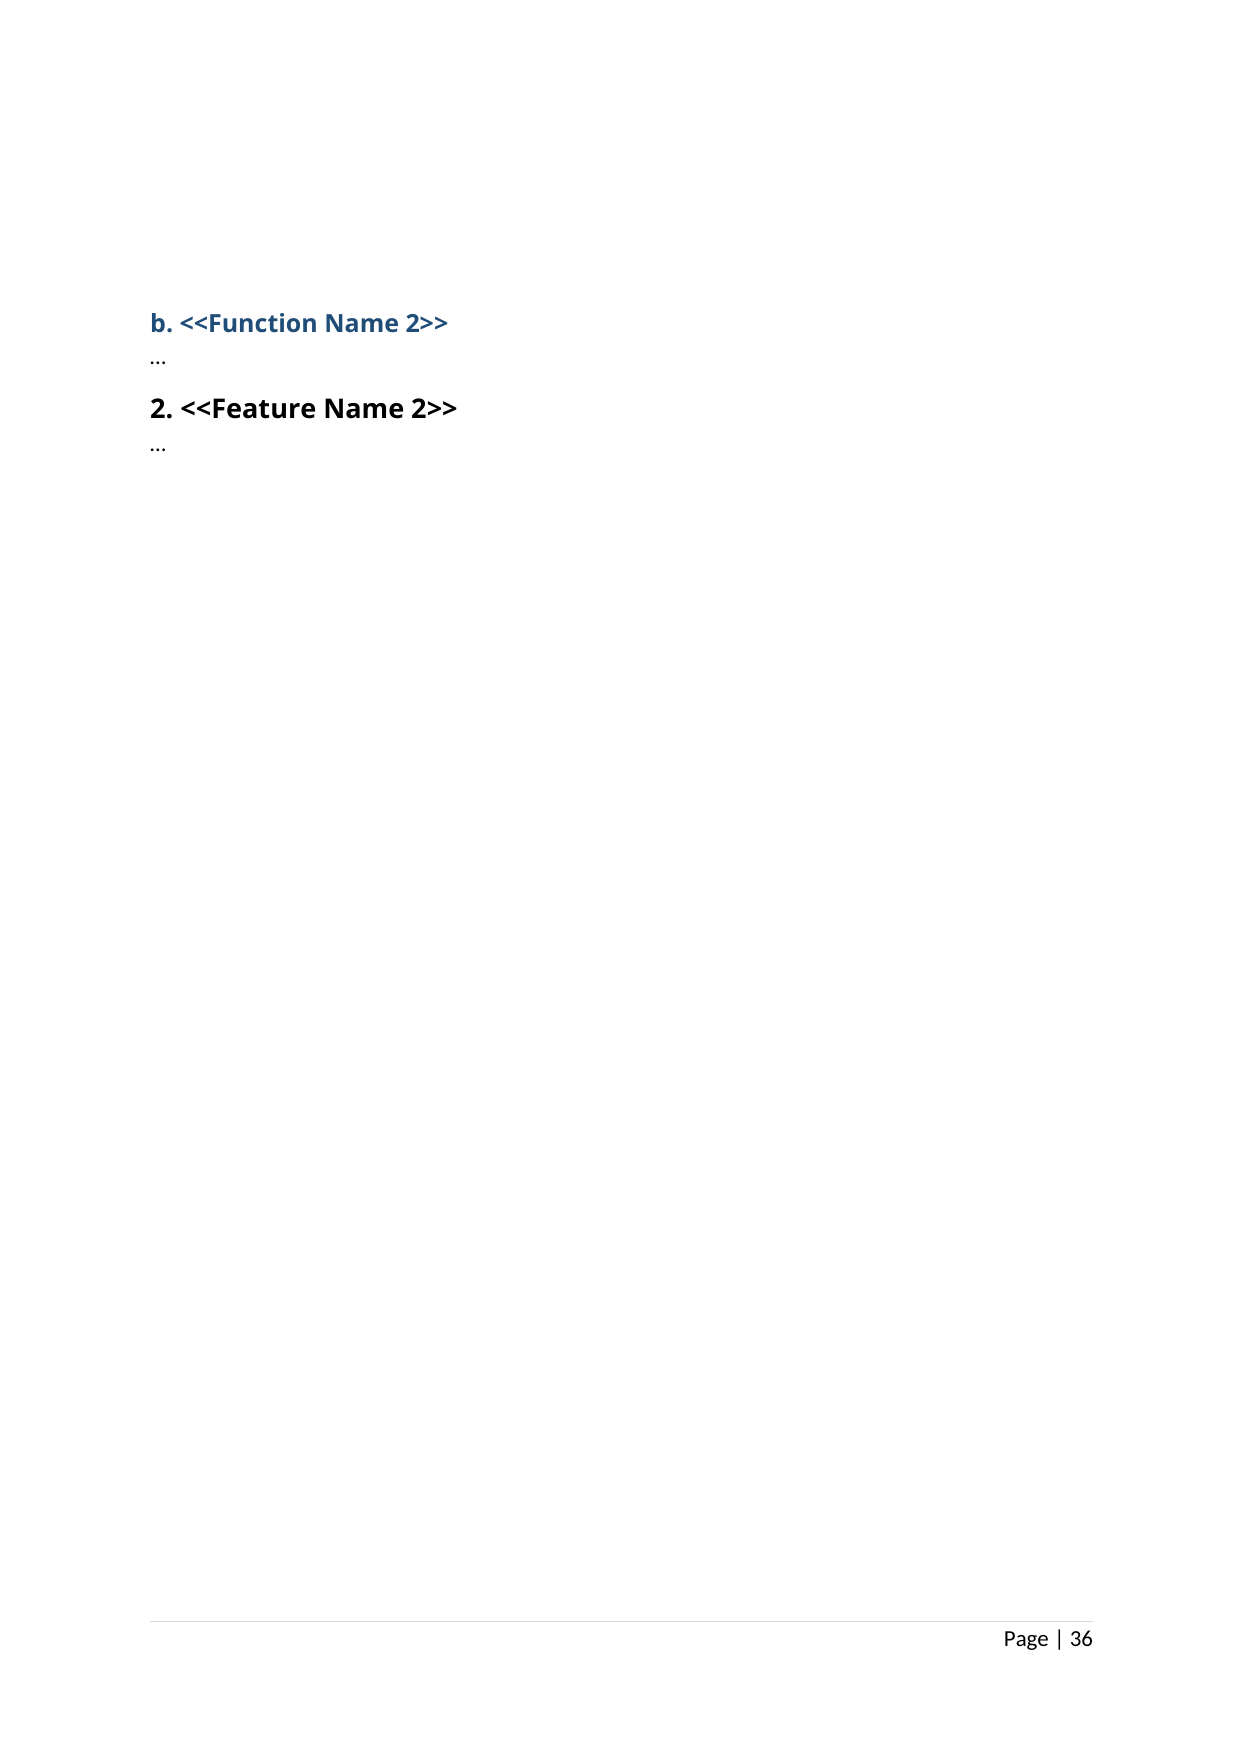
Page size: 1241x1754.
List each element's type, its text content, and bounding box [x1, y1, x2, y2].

subtitle b. <<Function Name 2>> [150, 305, 1093, 339]
text … [150, 429, 1093, 457]
subtitle 2. <<Feature Name 2>> [150, 389, 1093, 426]
text … [150, 342, 1093, 370]
